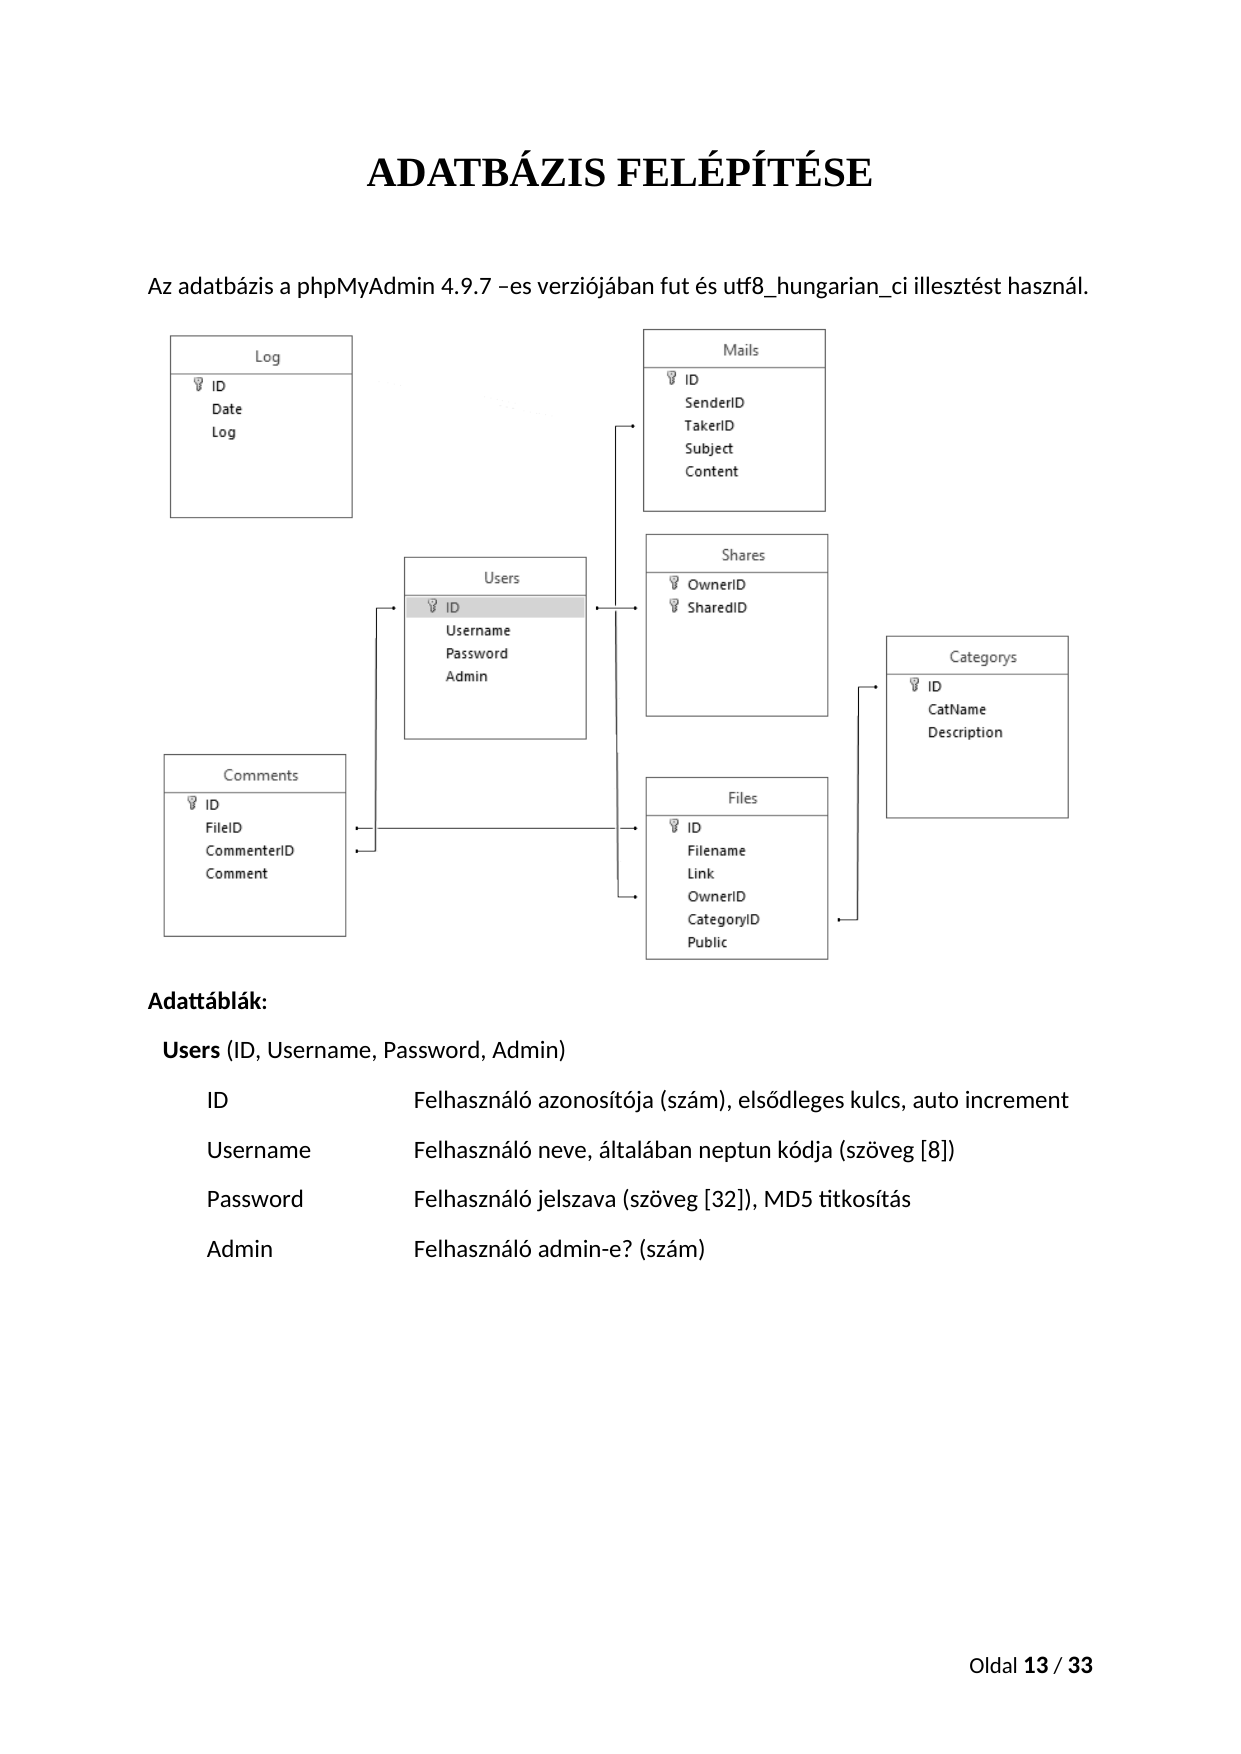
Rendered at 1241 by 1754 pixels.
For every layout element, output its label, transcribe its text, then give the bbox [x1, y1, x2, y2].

text ID Felhasználó azonosítója (szám), elsődleges kulcs, auto increment [207, 1084, 1093, 1115]
text Admin Felhasználó admin-e? (szám) [207, 1233, 1093, 1263]
text Users (ID, Username, Password, Admin) [162, 1035, 1093, 1065]
text Password Felhasználó jelszava (szöveg [32]), MD5 titkosítás [207, 1183, 1093, 1214]
text Az adatbázis a phpMyAdmin 4.9.7 –es verziójában fut és utf8_hungarian_ci illesztést használ. [148, 271, 1093, 301]
picture [147, 320, 1092, 983]
text Adatbázis felépítése [148, 148, 1093, 196]
text Username Felhasználó neve, általában neptun kódja (szöveg [8]) [207, 1134, 1093, 1164]
